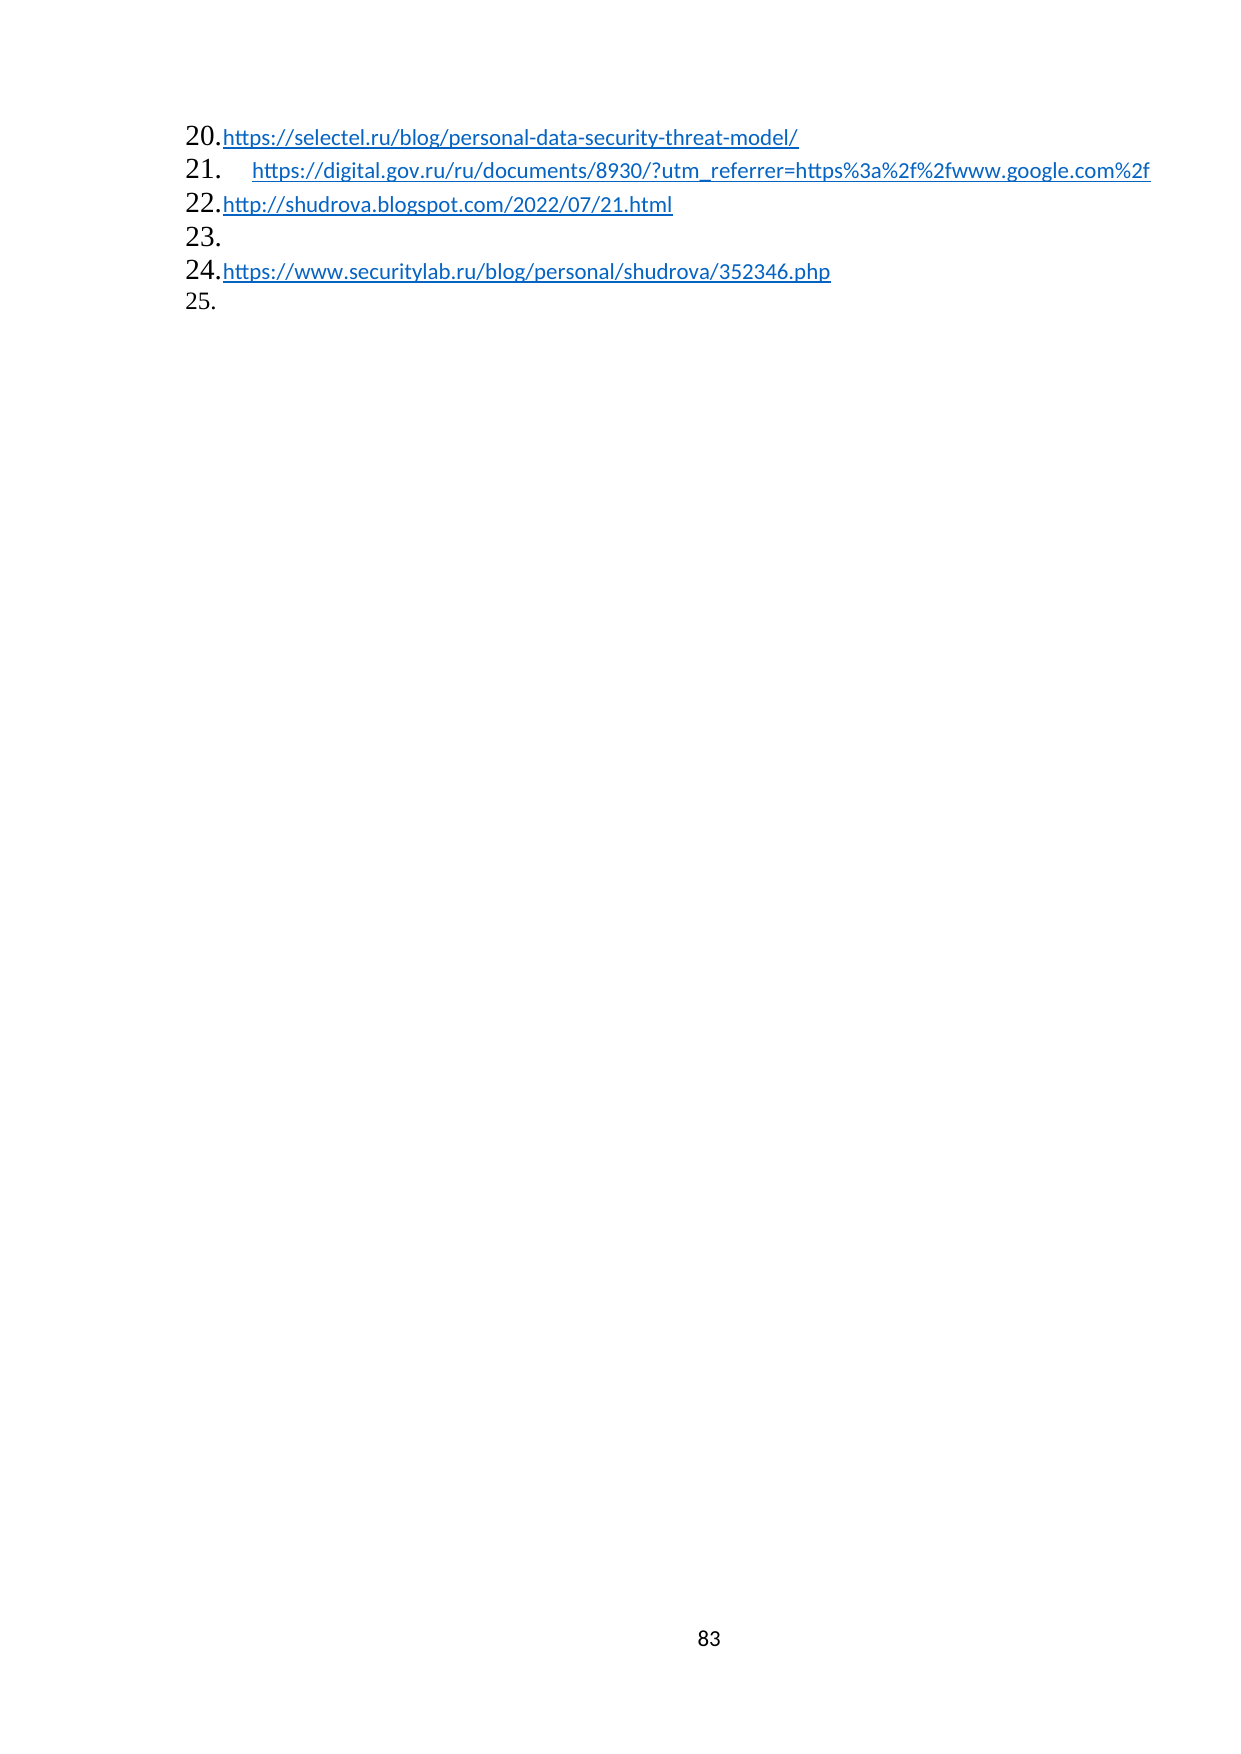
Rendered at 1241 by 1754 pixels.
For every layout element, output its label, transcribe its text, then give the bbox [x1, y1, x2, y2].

list http://shudrova.blogspot.com/2022/07/21.html [185, 185, 1181, 219]
list https://selectel.ru/blog/personal-data-security-threat-model/ [185, 118, 1181, 152]
list https://www.securitylab.ru/blog/personal/shudrova/352346.php [185, 252, 1181, 286]
list https://digital.gov.ru/ru/documents/8930/?utm_referrer=https%3a%2f%2fwww.google.com%2f [185, 152, 1181, 185]
